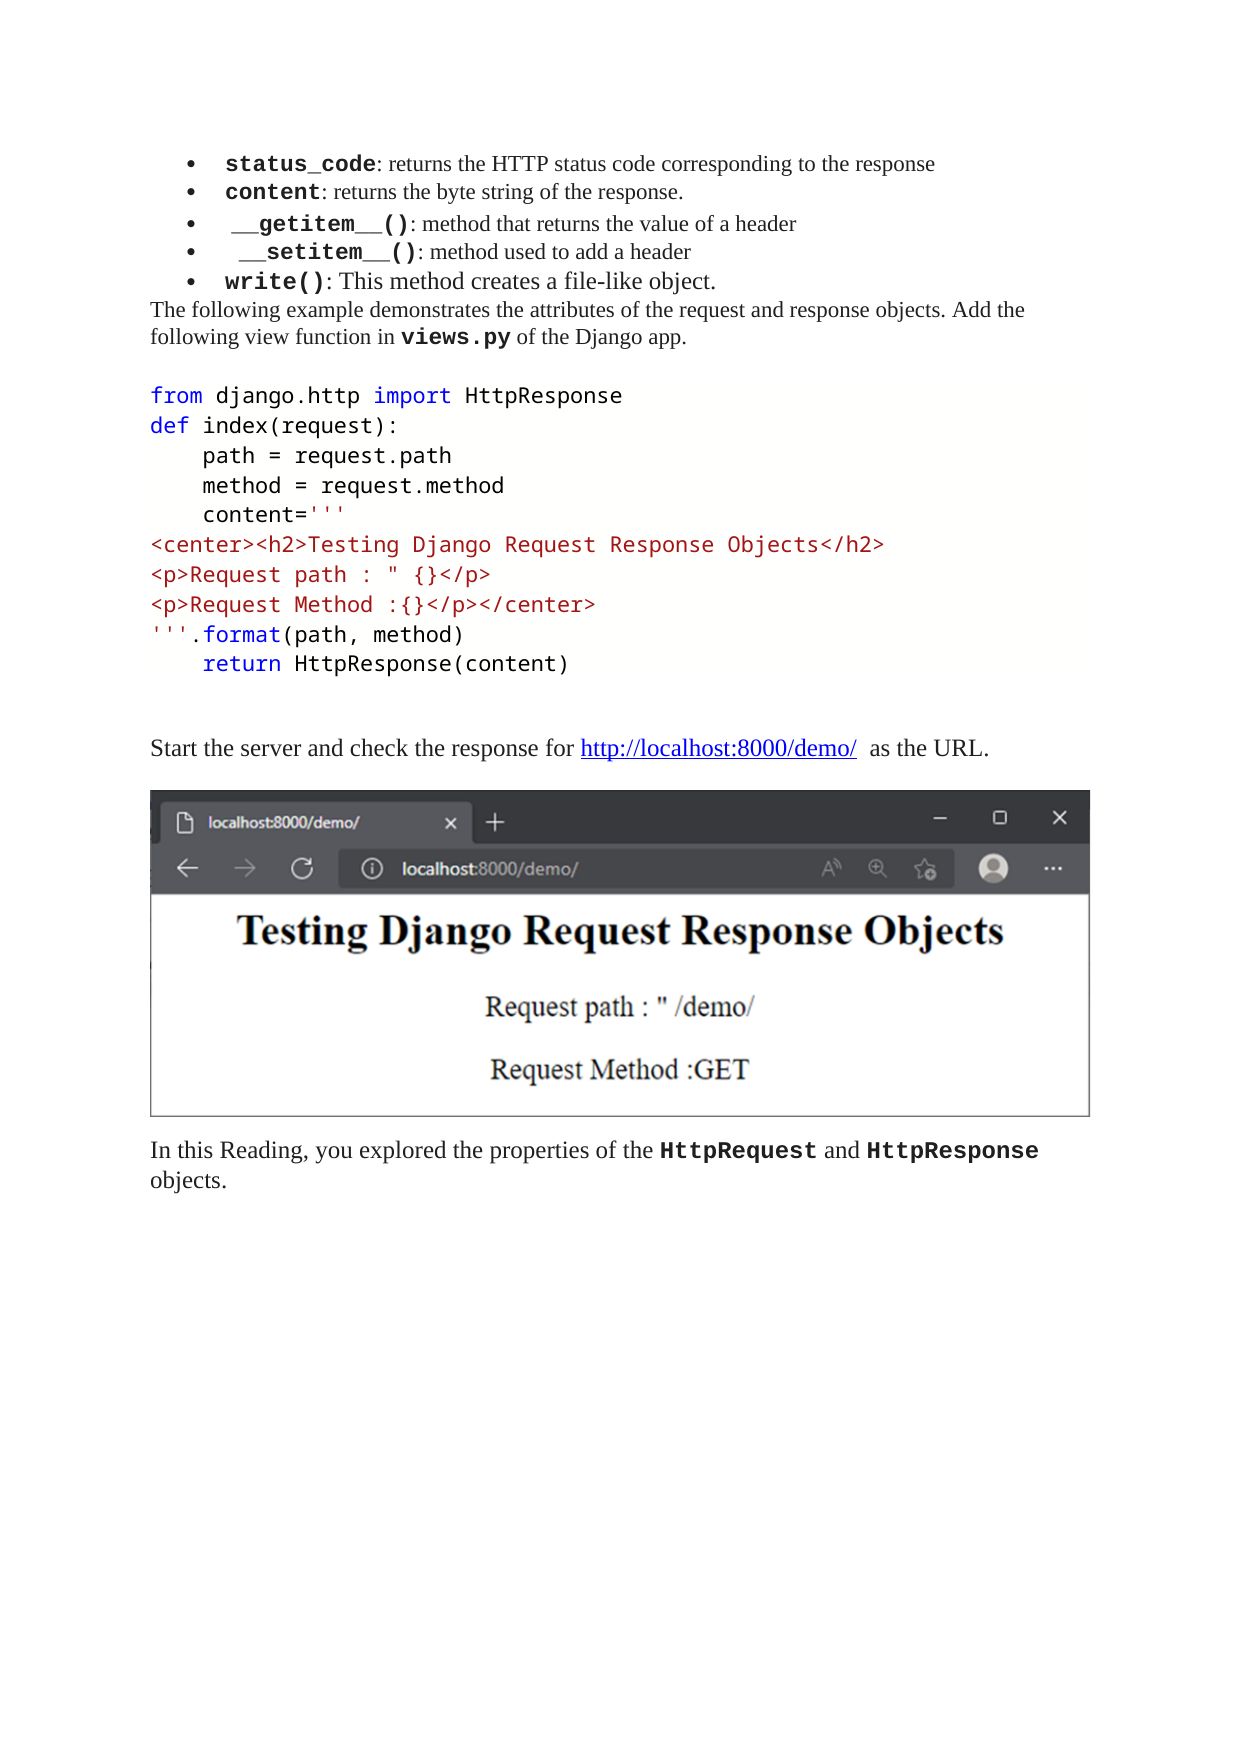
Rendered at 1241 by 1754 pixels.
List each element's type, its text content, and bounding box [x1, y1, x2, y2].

list content: returns the byte string of the response. [187, 178, 1090, 206]
text from django.http import HttpResponse [150, 380, 1090, 410]
text return HttpResponse(content) [150, 648, 1090, 678]
text path = request.path [150, 440, 1090, 470]
picture [150, 790, 1091, 1117]
text In this Reading, you explored the properties of the HttpRequest and HttpResponse objects. [150, 1135, 1090, 1194]
list write(): This method creates a file-like object. [187, 266, 1090, 297]
text '''.format(path, method) [150, 619, 1090, 648]
text <center><h2>Testing Django Request Response Objects</h2> [150, 529, 1090, 559]
text def index(request): [150, 410, 1090, 440]
text Start the server and check the response for http://localhost:8000/demo/ as the URL. [150, 733, 1090, 761]
text <p>Request path : " {}</p> [150, 559, 1090, 589]
list __setitem__(): method used to add a header [187, 238, 1090, 266]
text The following example demonstrates the attributes of the request and response objects. Add the following view function in views.py of the Django app. [150, 297, 1090, 351]
text <p>Request Method :{}</p></center> [150, 589, 1090, 619]
list __getitem__(): method that returns the value of a header [187, 206, 1090, 238]
list status_code: returns the HTTP status code corresponding to the response [187, 150, 1090, 178]
text content=''' [150, 499, 1090, 529]
text method = request.method [150, 470, 1090, 499]
